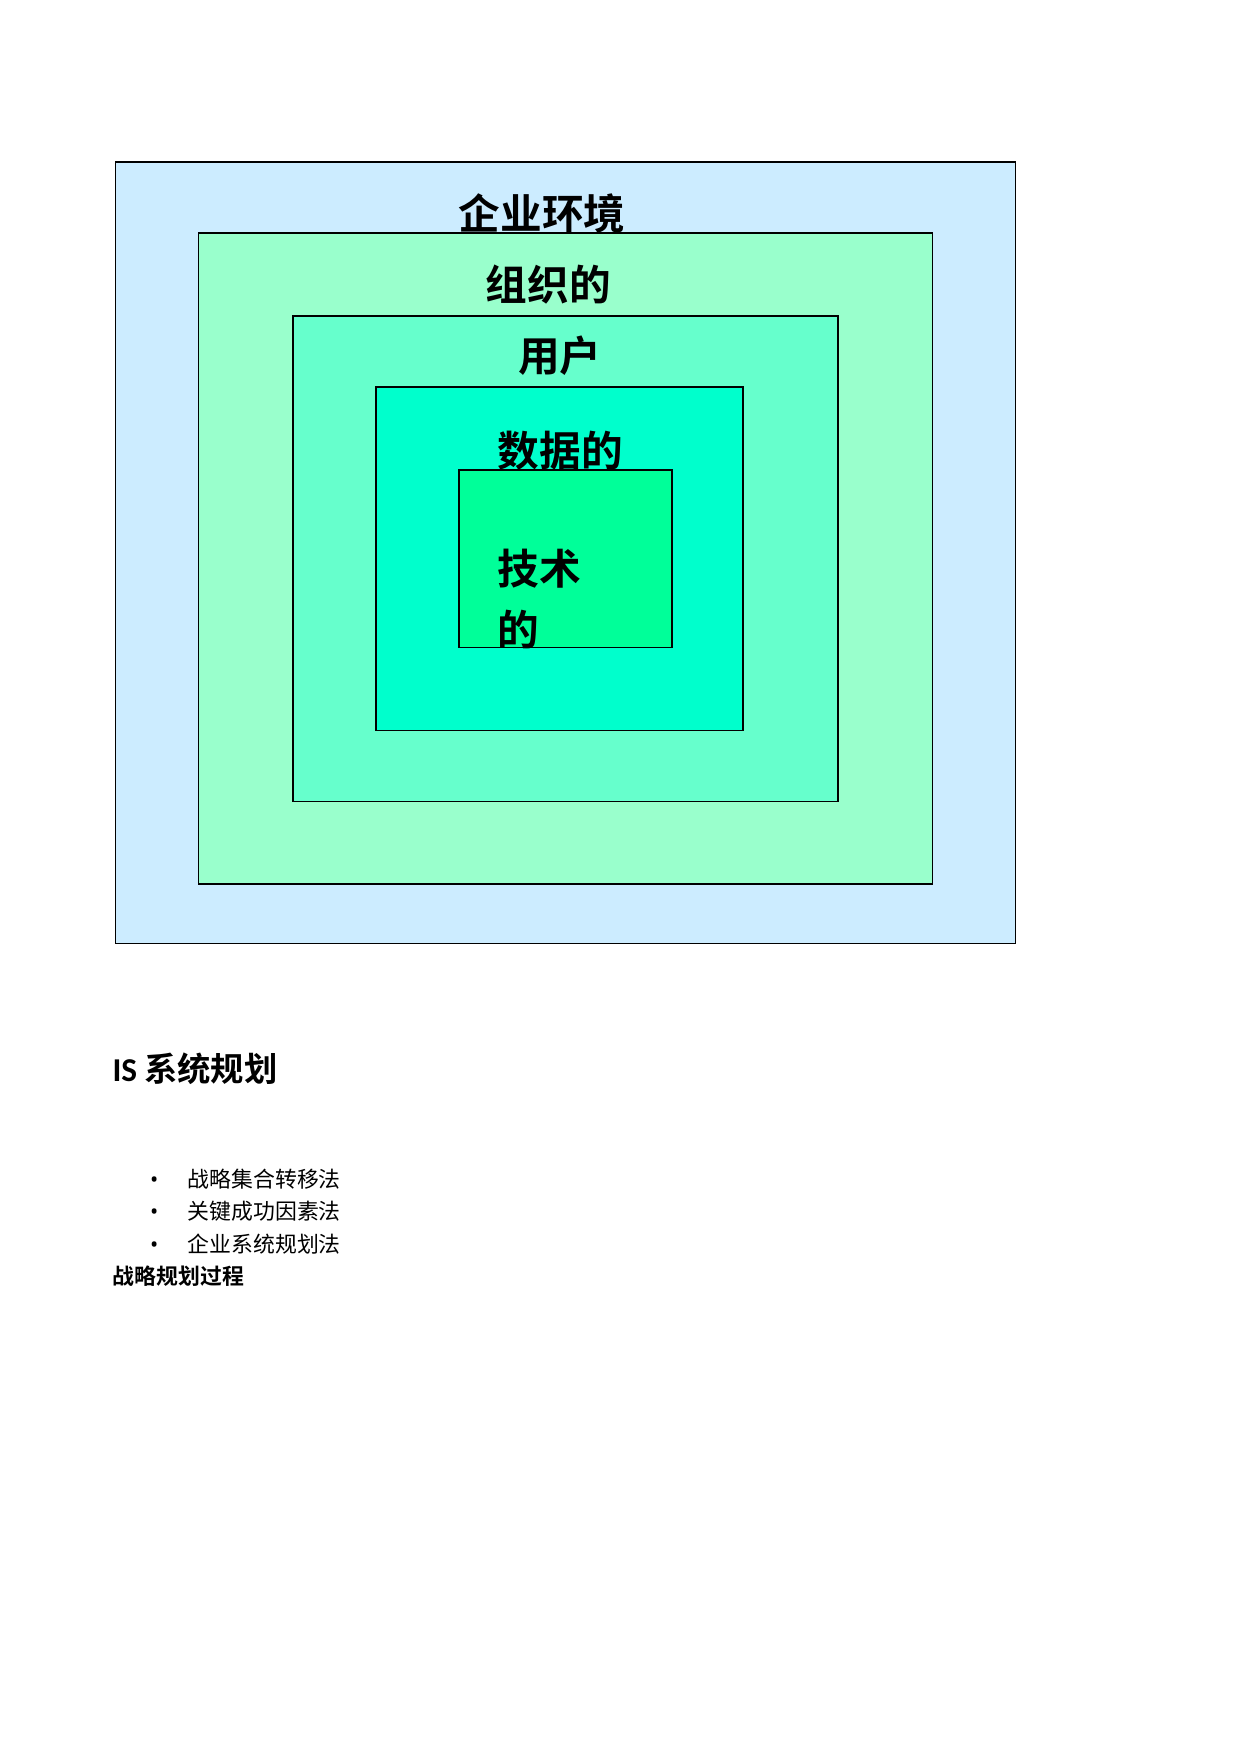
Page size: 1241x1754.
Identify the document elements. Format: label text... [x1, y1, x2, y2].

list 关键成功因素法 [150, 1194, 1128, 1226]
subtitle IS系统规划 [112, 1034, 1128, 1099]
list 战略集合转移法 [150, 1161, 1128, 1194]
list 企业系统规划法 [150, 1226, 1128, 1259]
text 战略规划过程 [112, 1259, 1128, 1291]
